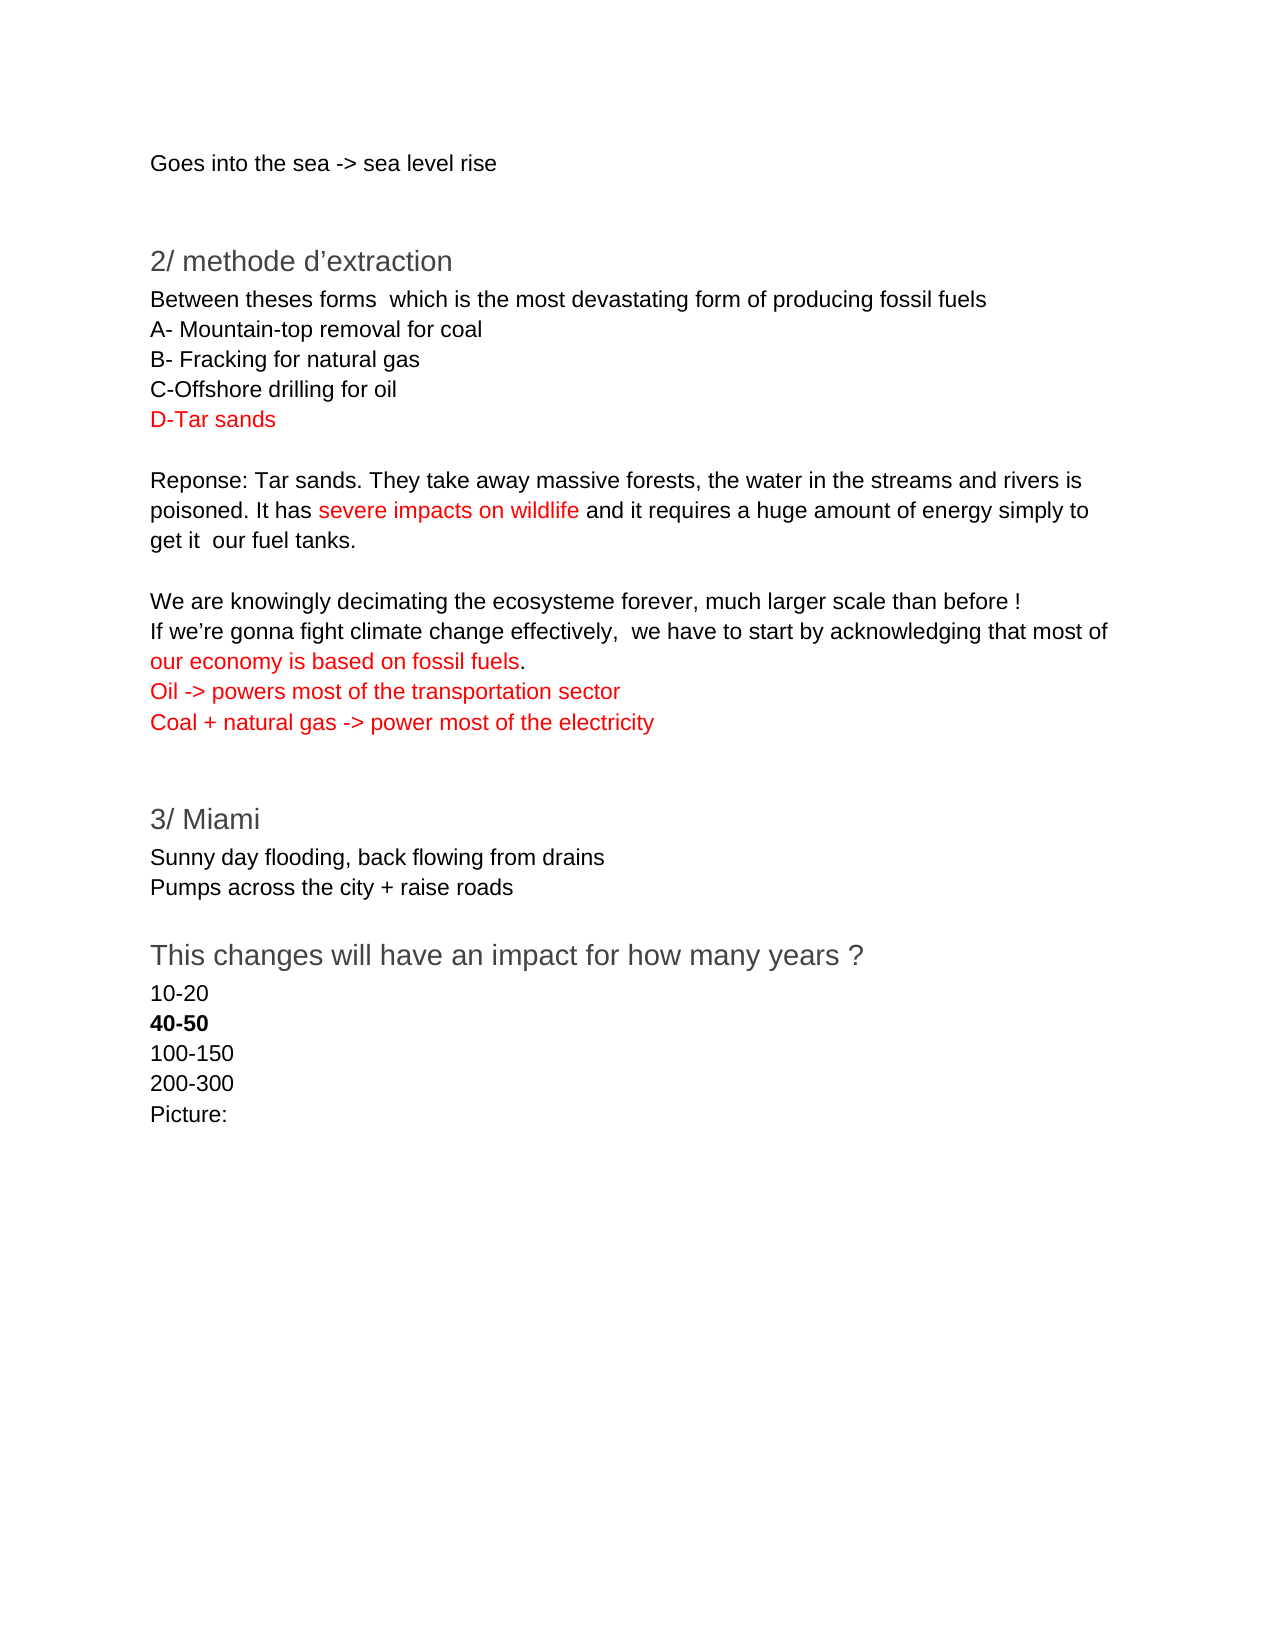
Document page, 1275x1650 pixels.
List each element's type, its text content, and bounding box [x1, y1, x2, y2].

text Sunny day flooding, back flowing from drains [150, 844, 1125, 871]
text If we’re gonna fight climate change effectively, we have to start by acknowledging that most of our economy is based on fossil fuels. [150, 618, 1125, 674]
text Between theses forms which is the most devastating form of producing fossil fuels [150, 286, 1125, 312]
text Goes into the sea -> sea level rise [150, 150, 1125, 176]
text 200-300 [150, 1070, 1125, 1097]
text 100-150 [150, 1040, 1125, 1067]
text 40-50 [150, 1010, 1125, 1036]
text Oil -> powers most of the transportation sector [150, 678, 1125, 705]
text B- Fracking for natural gas [150, 346, 1125, 372]
text Picture: [150, 1101, 1125, 1127]
text Coal + natural gas -> power most of the electricity [150, 708, 1125, 735]
subtitle 3/ Miami [150, 802, 1125, 836]
text A- Mountain-top removal for coal [150, 316, 1125, 342]
text C-Offshore drilling for oil [150, 376, 1125, 403]
text Reponse: Tar sands. They take away massive forests, the water in the streams and rivers is poisoned. It has severe impacts on wildlife and it requires a huge amount of energy simply to get it our fuel tanks. [150, 467, 1125, 554]
subtitle This changes will have an impact for how many years ? [150, 938, 1125, 971]
text We are knowingly decimating the ecosysteme forever, much larger scale than before ! [150, 588, 1125, 614]
text D-Tar sands [150, 406, 1125, 433]
subtitle 2/ methode d’extraction [150, 244, 1125, 277]
text Pumps across the city + raise roads [150, 874, 1125, 901]
text 10-20 [150, 980, 1125, 1006]
